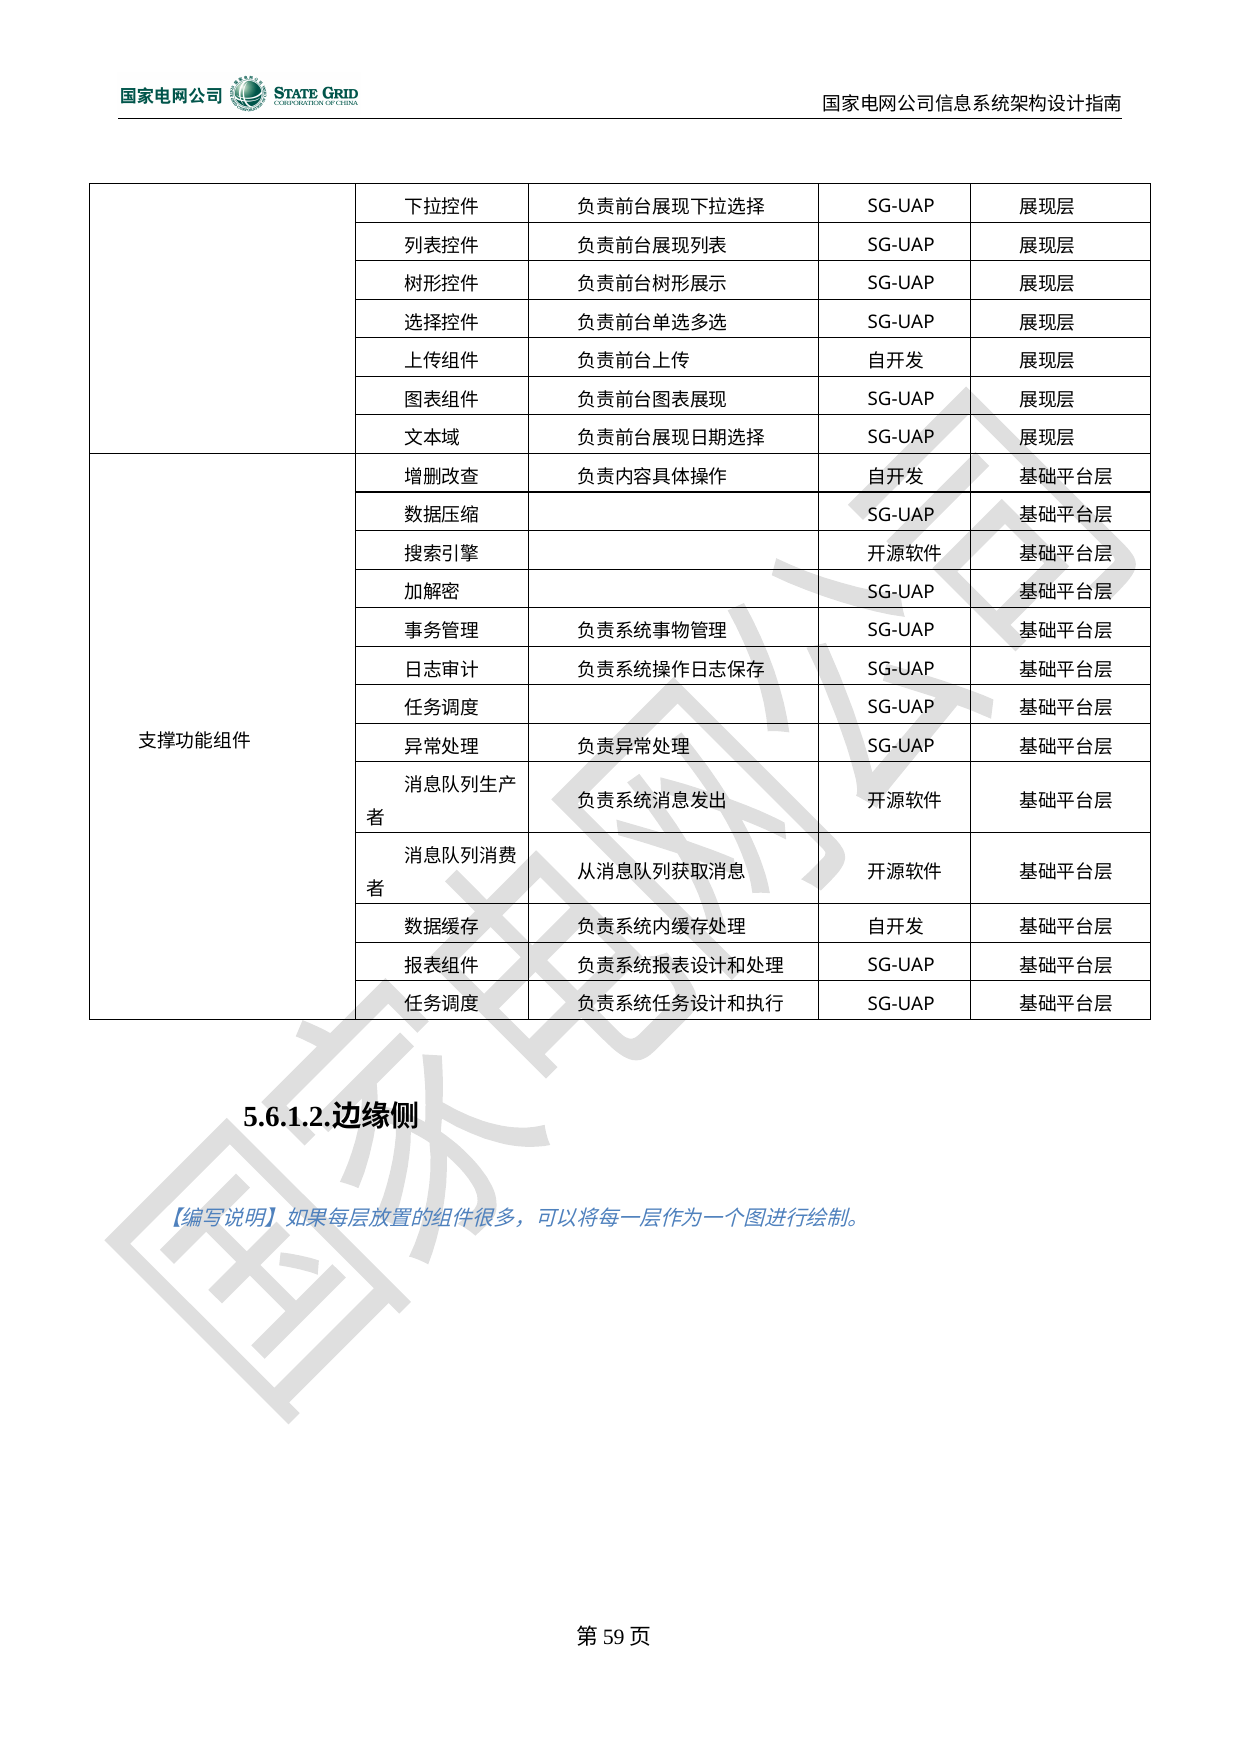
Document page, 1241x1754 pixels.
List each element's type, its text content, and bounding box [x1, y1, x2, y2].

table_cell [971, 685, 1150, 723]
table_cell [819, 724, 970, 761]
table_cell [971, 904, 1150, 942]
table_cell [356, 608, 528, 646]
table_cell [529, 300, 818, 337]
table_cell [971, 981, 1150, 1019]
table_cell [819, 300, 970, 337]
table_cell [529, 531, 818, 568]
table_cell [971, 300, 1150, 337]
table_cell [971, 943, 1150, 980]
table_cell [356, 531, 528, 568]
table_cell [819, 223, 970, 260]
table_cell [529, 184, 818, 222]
picture [116, 72, 362, 115]
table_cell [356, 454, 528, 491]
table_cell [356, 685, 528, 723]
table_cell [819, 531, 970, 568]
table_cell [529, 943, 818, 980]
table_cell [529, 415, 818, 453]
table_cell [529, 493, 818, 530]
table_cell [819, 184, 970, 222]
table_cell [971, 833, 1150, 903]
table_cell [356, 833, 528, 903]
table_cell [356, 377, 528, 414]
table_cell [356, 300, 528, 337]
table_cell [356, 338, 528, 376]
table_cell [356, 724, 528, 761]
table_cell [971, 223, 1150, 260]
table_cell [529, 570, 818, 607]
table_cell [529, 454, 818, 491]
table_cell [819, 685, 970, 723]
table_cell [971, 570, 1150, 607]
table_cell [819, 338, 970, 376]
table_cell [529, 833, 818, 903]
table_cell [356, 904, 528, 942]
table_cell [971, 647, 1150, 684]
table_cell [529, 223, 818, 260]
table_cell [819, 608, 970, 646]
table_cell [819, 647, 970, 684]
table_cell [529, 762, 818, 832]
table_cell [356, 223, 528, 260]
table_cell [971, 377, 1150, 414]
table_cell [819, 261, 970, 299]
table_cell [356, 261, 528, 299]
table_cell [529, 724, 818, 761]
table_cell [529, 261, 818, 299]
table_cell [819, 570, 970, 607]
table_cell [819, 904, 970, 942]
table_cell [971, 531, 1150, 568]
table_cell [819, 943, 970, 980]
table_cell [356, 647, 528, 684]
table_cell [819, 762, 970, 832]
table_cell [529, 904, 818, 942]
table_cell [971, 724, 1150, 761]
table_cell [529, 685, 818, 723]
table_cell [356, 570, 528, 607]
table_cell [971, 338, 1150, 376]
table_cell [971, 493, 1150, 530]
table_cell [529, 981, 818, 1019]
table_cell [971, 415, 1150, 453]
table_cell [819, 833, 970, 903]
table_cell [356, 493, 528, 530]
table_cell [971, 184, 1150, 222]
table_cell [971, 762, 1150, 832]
text 【编写说明】如果每层放置的组件很多，可以将每一层作为一个图进行绘制。 [118, 1200, 1122, 1232]
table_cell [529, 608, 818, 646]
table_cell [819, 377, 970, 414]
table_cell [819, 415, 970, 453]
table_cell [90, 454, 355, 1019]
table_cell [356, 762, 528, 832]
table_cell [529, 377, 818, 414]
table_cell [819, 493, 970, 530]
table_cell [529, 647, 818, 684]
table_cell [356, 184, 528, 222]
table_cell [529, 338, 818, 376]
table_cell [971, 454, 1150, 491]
subtitle 边缘侧 [243, 1082, 1122, 1147]
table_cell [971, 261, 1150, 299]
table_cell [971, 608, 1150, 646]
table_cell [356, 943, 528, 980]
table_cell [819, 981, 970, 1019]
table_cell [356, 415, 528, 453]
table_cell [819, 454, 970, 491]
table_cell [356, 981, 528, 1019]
